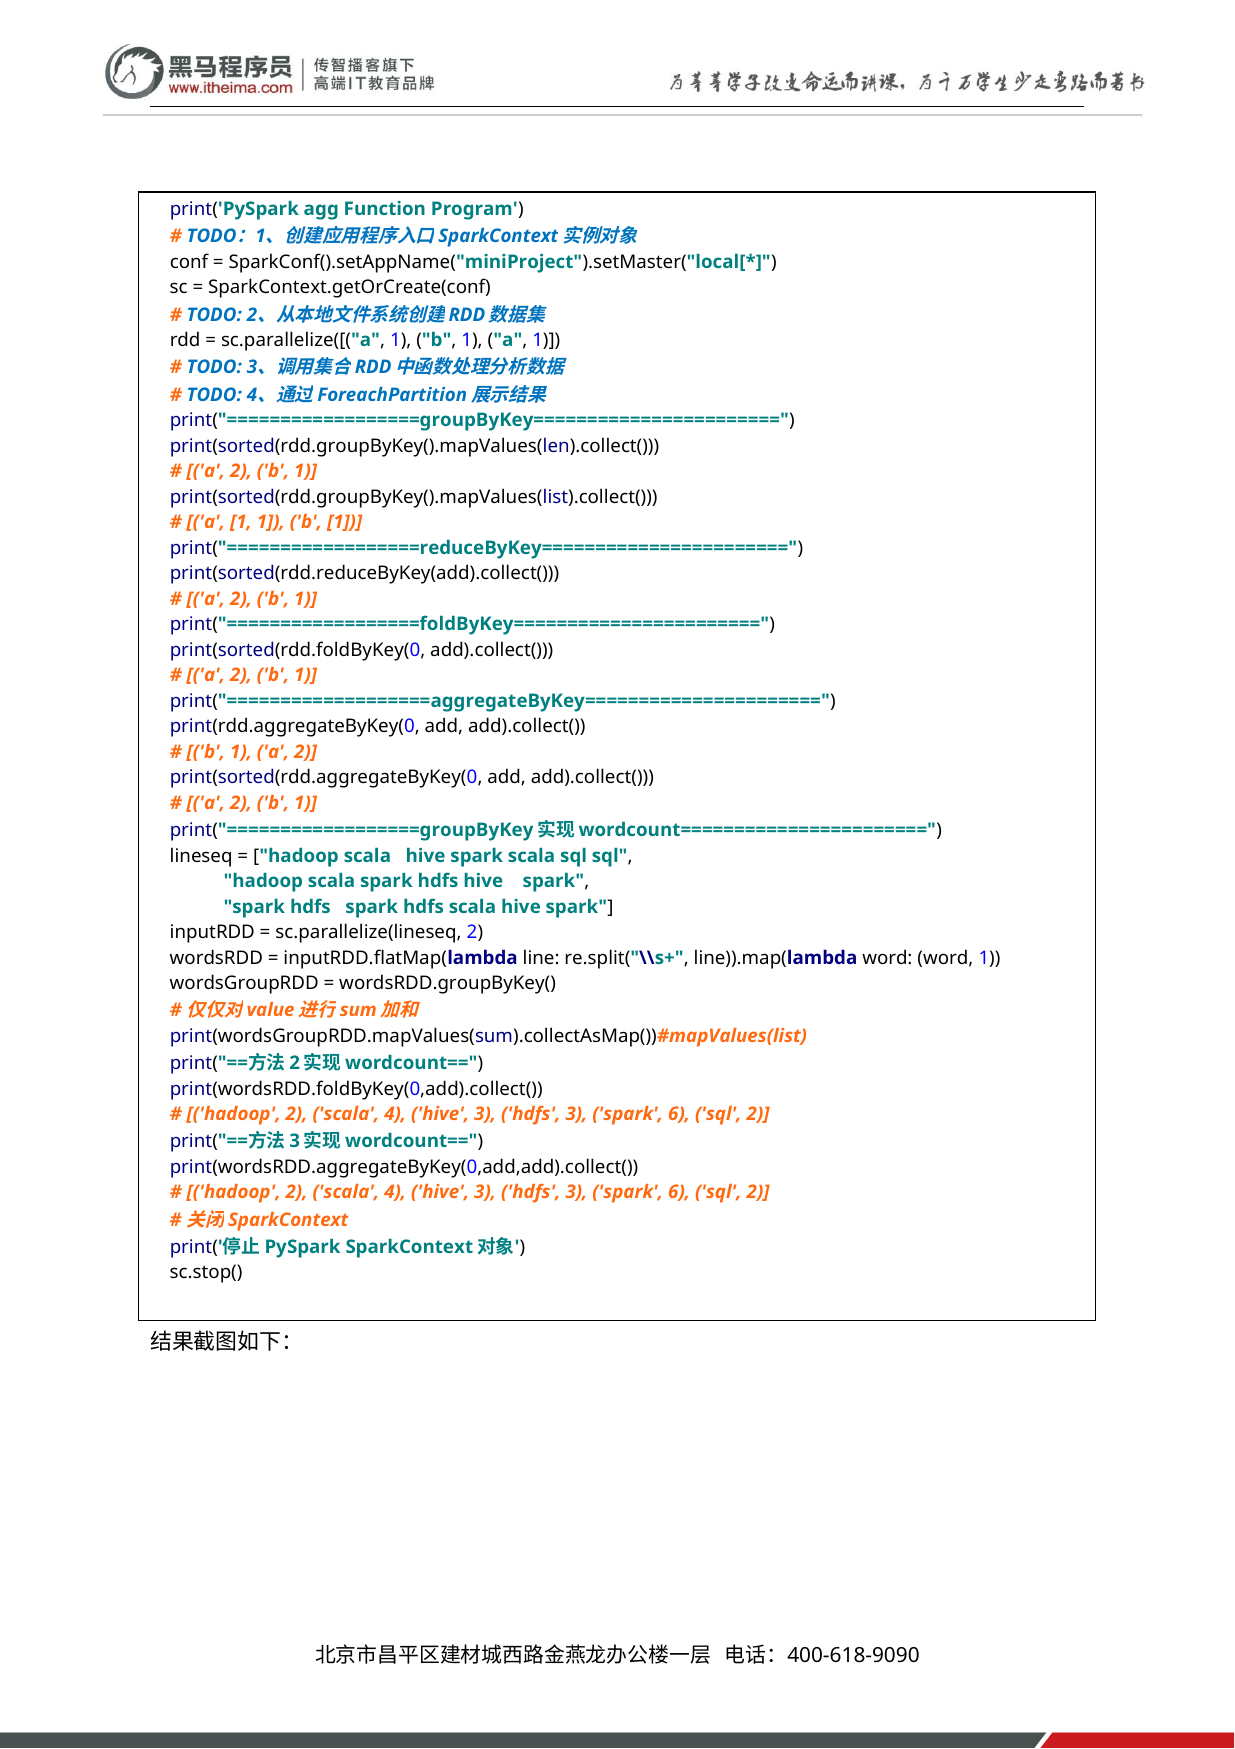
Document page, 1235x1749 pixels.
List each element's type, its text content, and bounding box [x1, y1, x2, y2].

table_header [139, 193, 1095, 1320]
picture [0, 1673, 1235, 1748]
text 结果截图如下： [150, 1324, 1084, 1356]
picture [0, 0, 1235, 123]
